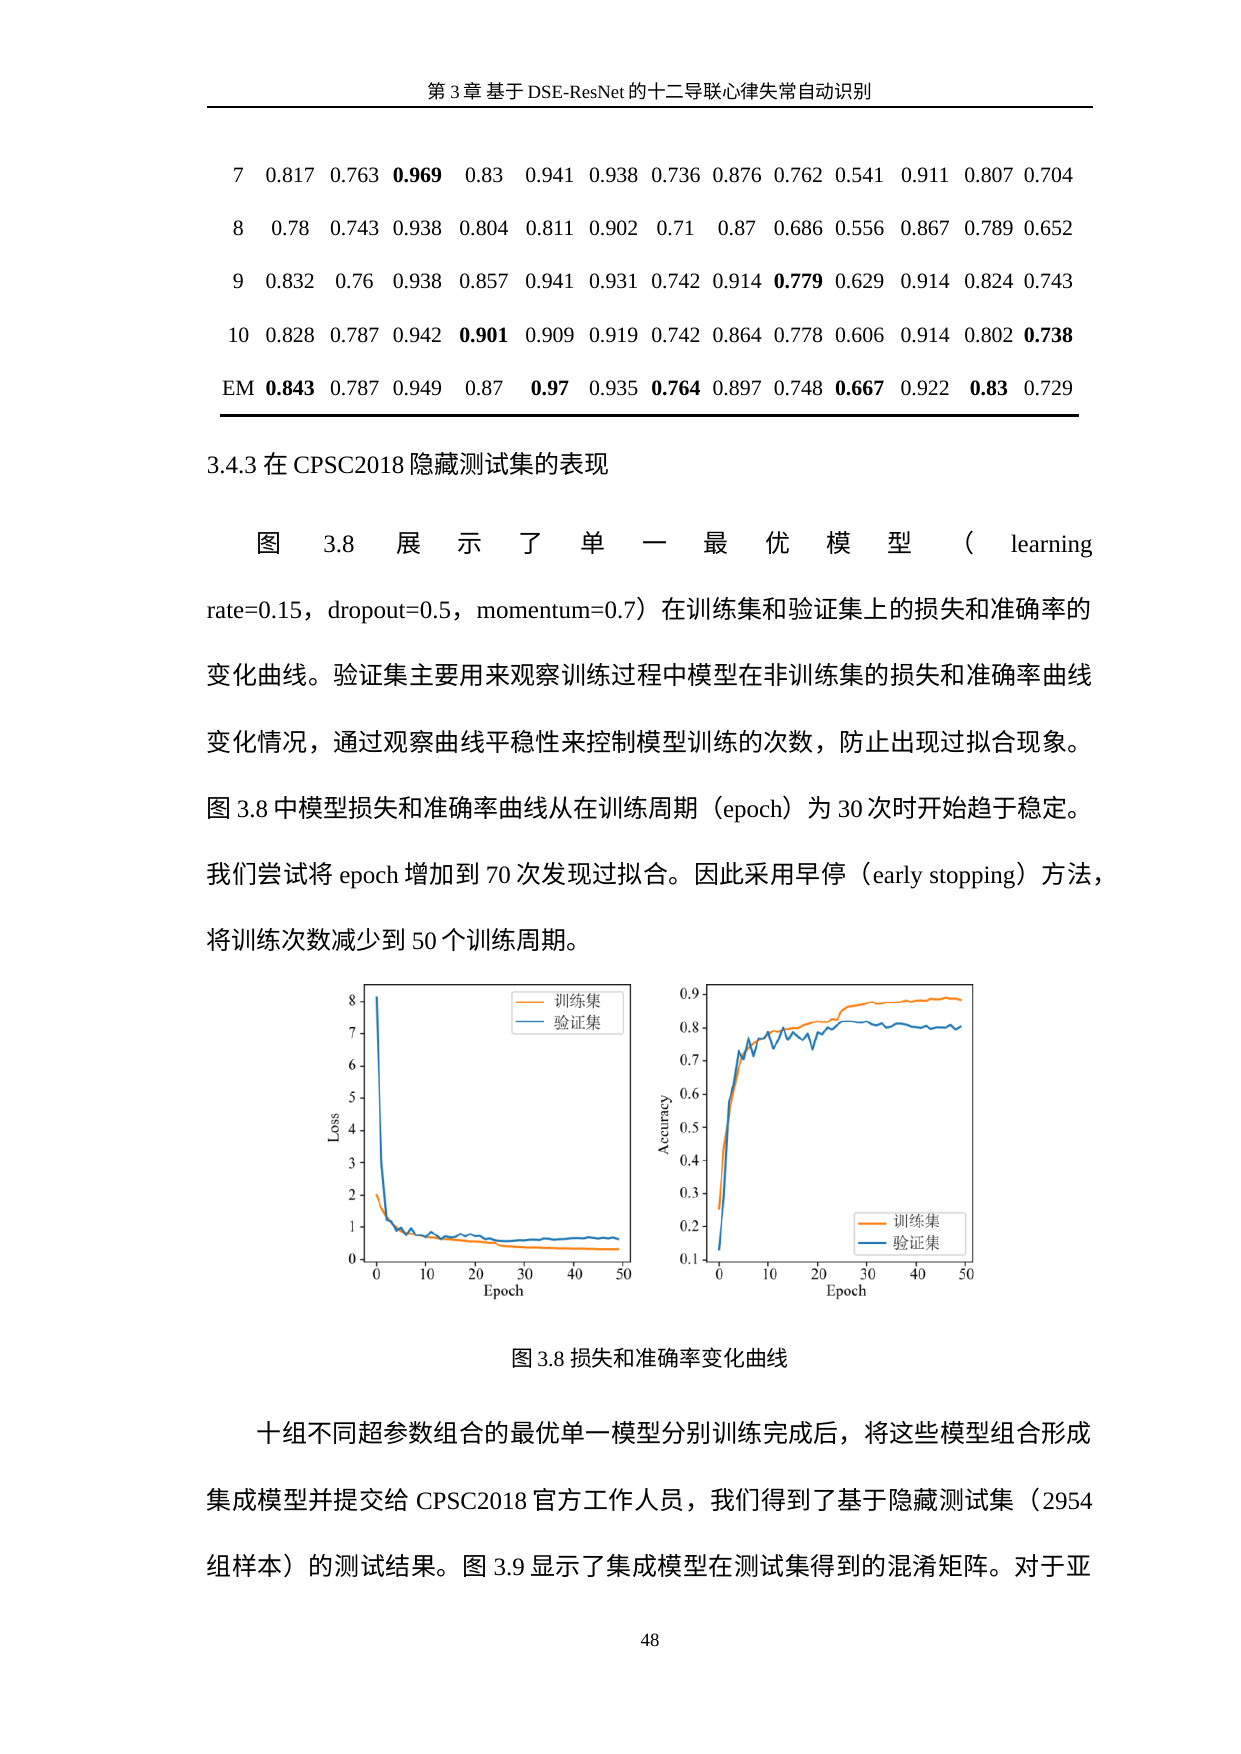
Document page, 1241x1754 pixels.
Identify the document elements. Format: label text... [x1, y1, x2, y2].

table_cell 0.909 [518, 308, 582, 361]
picture [325, 984, 974, 1300]
text 图3.8 损失和准确率变化曲线 [207, 1341, 1093, 1374]
table_cell 0.736 [645, 148, 706, 201]
table_cell 0.843 [256, 361, 324, 414]
table_cell 0.942 [384, 308, 450, 361]
table_cell 0.78 [256, 201, 324, 254]
table_cell 10 [220, 308, 256, 361]
table_cell 0.629 [829, 255, 890, 308]
table_cell 9 [220, 255, 256, 308]
table_cell 8 [220, 201, 256, 254]
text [207, 1399, 1093, 1598]
text 3.4.3 在CPSC2018隐藏测试集的表现 [207, 429, 1093, 496]
table_cell 0.941 [518, 148, 582, 201]
table_cell 0.704 [1018, 148, 1079, 201]
table_cell 0.824 [960, 255, 1017, 308]
table_cell 0.897 [706, 361, 767, 414]
table_cell 0.901 [450, 308, 517, 361]
table_cell 0.556 [829, 201, 890, 254]
table_cell 0.914 [890, 308, 960, 361]
table_cell 0.949 [384, 361, 450, 414]
table_cell 0.87 [706, 201, 767, 254]
table_cell 0.802 [960, 308, 1017, 361]
table_cell 0.83 [450, 148, 517, 201]
table_cell 0.867 [890, 201, 960, 254]
table_cell 0.876 [706, 148, 767, 201]
table_cell 0.742 [645, 308, 706, 361]
table_cell 0.76 [324, 255, 384, 308]
table_cell 0.742 [645, 255, 706, 308]
table_cell 0.787 [324, 361, 384, 414]
table_cell 0.778 [768, 308, 829, 361]
table_cell 0.811 [518, 201, 582, 254]
table_cell 0.763 [324, 148, 384, 201]
table_cell 0.71 [645, 201, 706, 254]
table_cell 0.832 [256, 255, 324, 308]
table_cell 0.738 [1018, 308, 1079, 361]
table_cell 0.938 [582, 148, 645, 201]
table_cell 0.541 [829, 148, 890, 201]
text 图3.8展示了单一最优模型（learning rate=0.15，dropout=0.5，momentum=0.7）在训练集和验证集上的损失和准确率的变化曲线。验证集主要用来观察训练过程中模型在非训练集的损失和准确率曲线变化情况，通过观察曲线平稳性来控制模型训练的次数，防止出现过拟合现象。图3.8中模型损失和准确率曲线从在训练周期（epoch）为30次时开始趋于稳定。我们尝试将epoch增加到70次发现过拟合。因此采用早停（early stopping）方法，将训练次数减少到50个训练周期。 [207, 508, 1093, 972]
table_cell 0.938 [384, 201, 450, 254]
table_cell 0.914 [890, 255, 960, 308]
table_cell 0.911 [890, 148, 960, 201]
table_cell 0.743 [1018, 255, 1079, 308]
table_cell 0.902 [582, 201, 645, 254]
table_cell 0.941 [518, 255, 582, 308]
table_cell 0.748 [768, 361, 829, 414]
table_cell 0.762 [768, 148, 829, 201]
table_cell 0.789 [960, 201, 1017, 254]
table_cell 0.817 [256, 148, 324, 201]
table_cell 0.686 [768, 201, 829, 254]
table_cell 0.828 [256, 308, 324, 361]
table_cell EM [220, 361, 256, 414]
table_cell 0.807 [960, 148, 1017, 201]
table_cell 0.667 [829, 361, 890, 414]
table_cell 0.969 [384, 148, 450, 201]
table_cell 0.857 [450, 255, 517, 308]
table_cell 0.606 [829, 308, 890, 361]
table_cell 0.938 [384, 255, 450, 308]
table_cell 0.652 [1018, 201, 1079, 254]
table_cell 0.922 [890, 361, 960, 414]
table_cell 0.935 [582, 361, 645, 414]
table_cell 0.919 [582, 308, 645, 361]
table_cell 0.729 [1018, 361, 1079, 414]
table_cell 0.87 [450, 361, 517, 414]
table_cell 0.743 [324, 201, 384, 254]
table_cell 0.787 [324, 308, 384, 361]
table_cell 0.804 [450, 201, 517, 254]
table_cell 0.764 [645, 361, 706, 414]
table_cell 0.83 [960, 361, 1017, 414]
table_cell 0.864 [706, 308, 767, 361]
table_cell 0.97 [518, 361, 582, 414]
table_cell 0.931 [582, 255, 645, 308]
table_cell 7 [220, 148, 256, 201]
table_cell 0.914 [706, 255, 767, 308]
table_cell 0.779 [768, 255, 829, 308]
